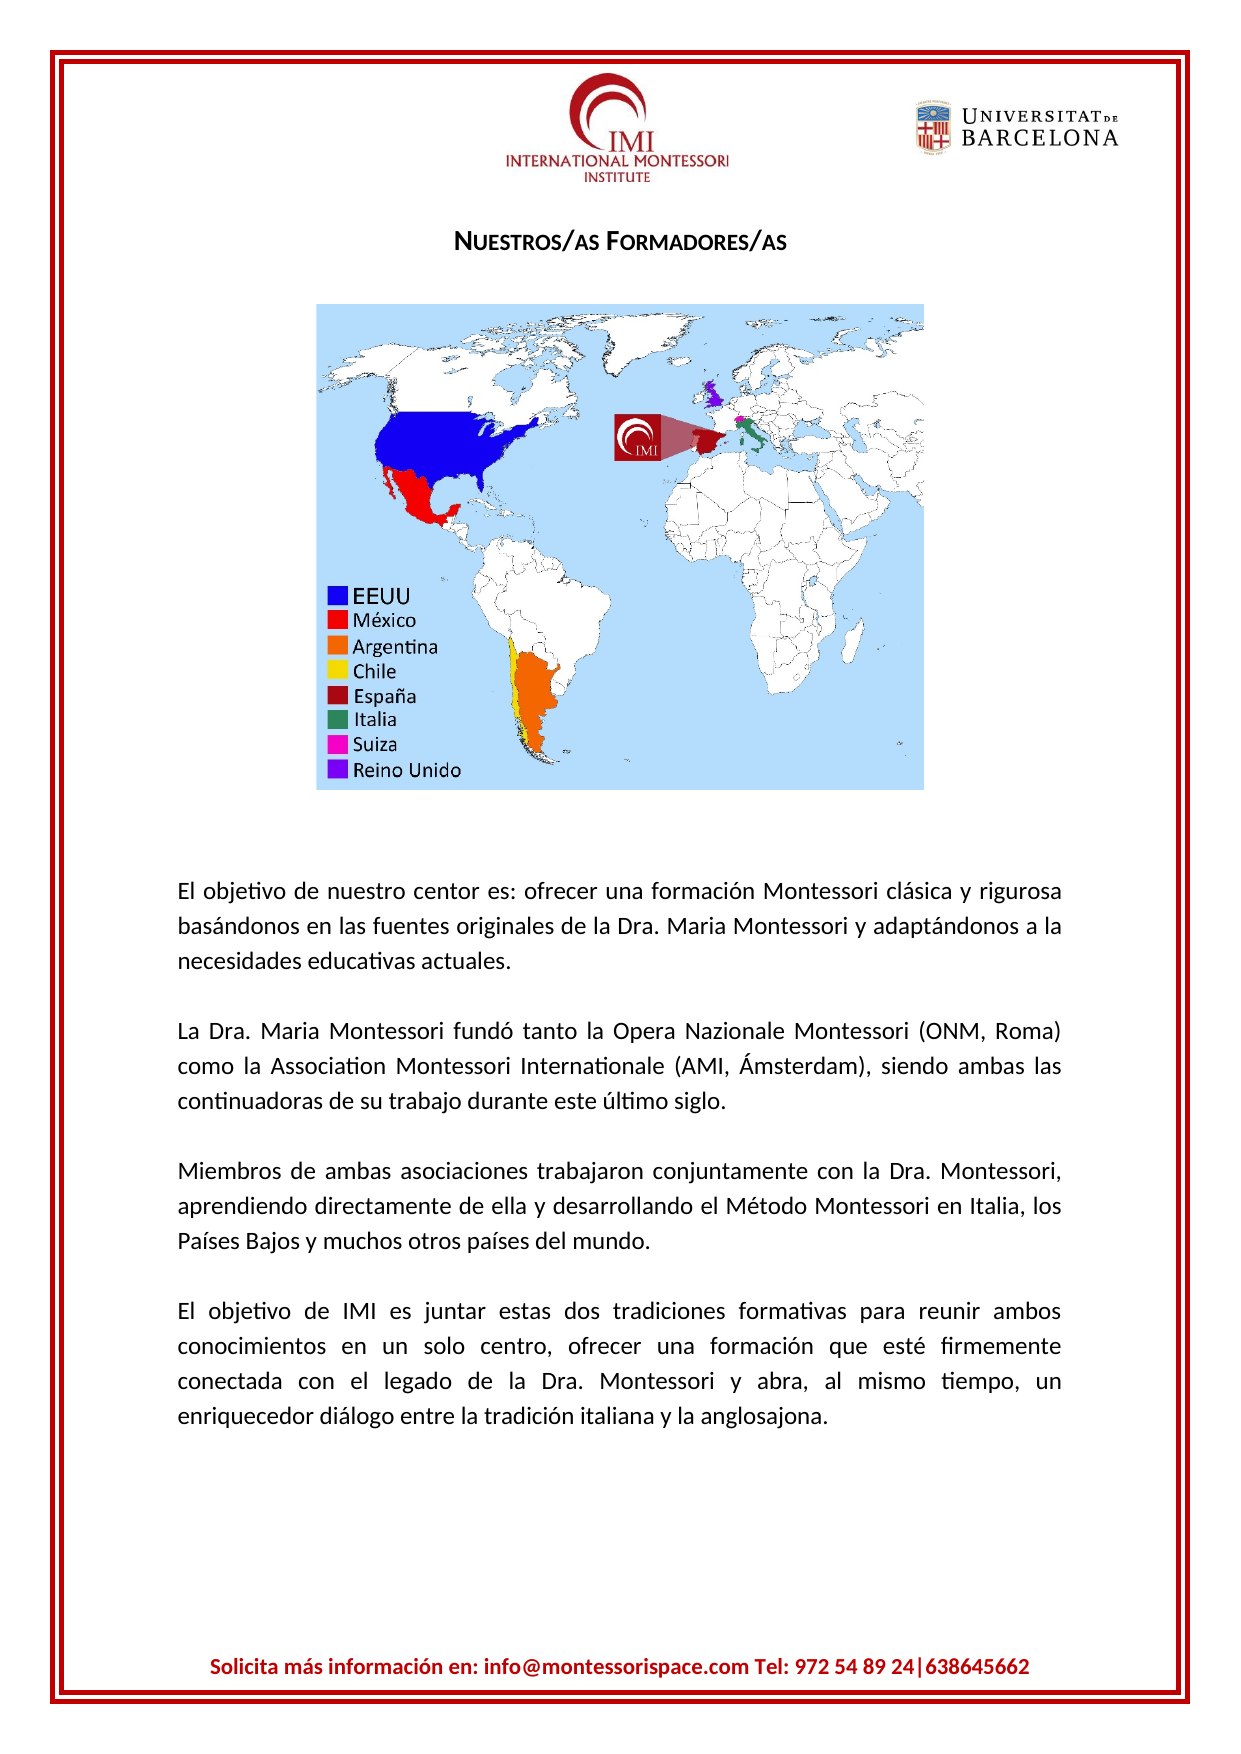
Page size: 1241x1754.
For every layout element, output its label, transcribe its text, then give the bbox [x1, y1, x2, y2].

picture [316, 304, 924, 790]
text Nuestros/as Formadores/as [177, 222, 1063, 258]
text Miembros de ambas asociaciones trabajaron conjuntamente con la Dra. Montessori, aprendiendo directamente de ella y desarrollando el Método Montessori en Italia, los Países Bajos y muchos otros países del mundo. [177, 1155, 1063, 1256]
picture [911, 95, 1124, 160]
text La Dra. Maria Montessori fundó tanto la Opera Nazionale Montessori (ONM, Roma) como la Association Montessori Internationale (AMI, Ámsterdam), siendo ambas las continuadoras de su trabajo durante este último siglo. [177, 1015, 1063, 1116]
text El objetivo de nuestro centor es: ofrecer una formación Montessori clásica y rigurosa basándonos en las fuentes originales de la Dra. Maria Montessori y adaptándonos a la necesidades educativas actuales. [177, 875, 1063, 976]
picture [506, 73, 729, 182]
text El objetivo de IMI es juntar estas dos tradiciones formativas para reunir ambos conocimientos en un solo centro, ofrecer una formación que esté firmemente conectada con el legado de la Dra. Montessori y abra, al mismo tiempo, un enriquecedor diálogo entre la tradición italiana y la anglosajona. [177, 1295, 1063, 1431]
